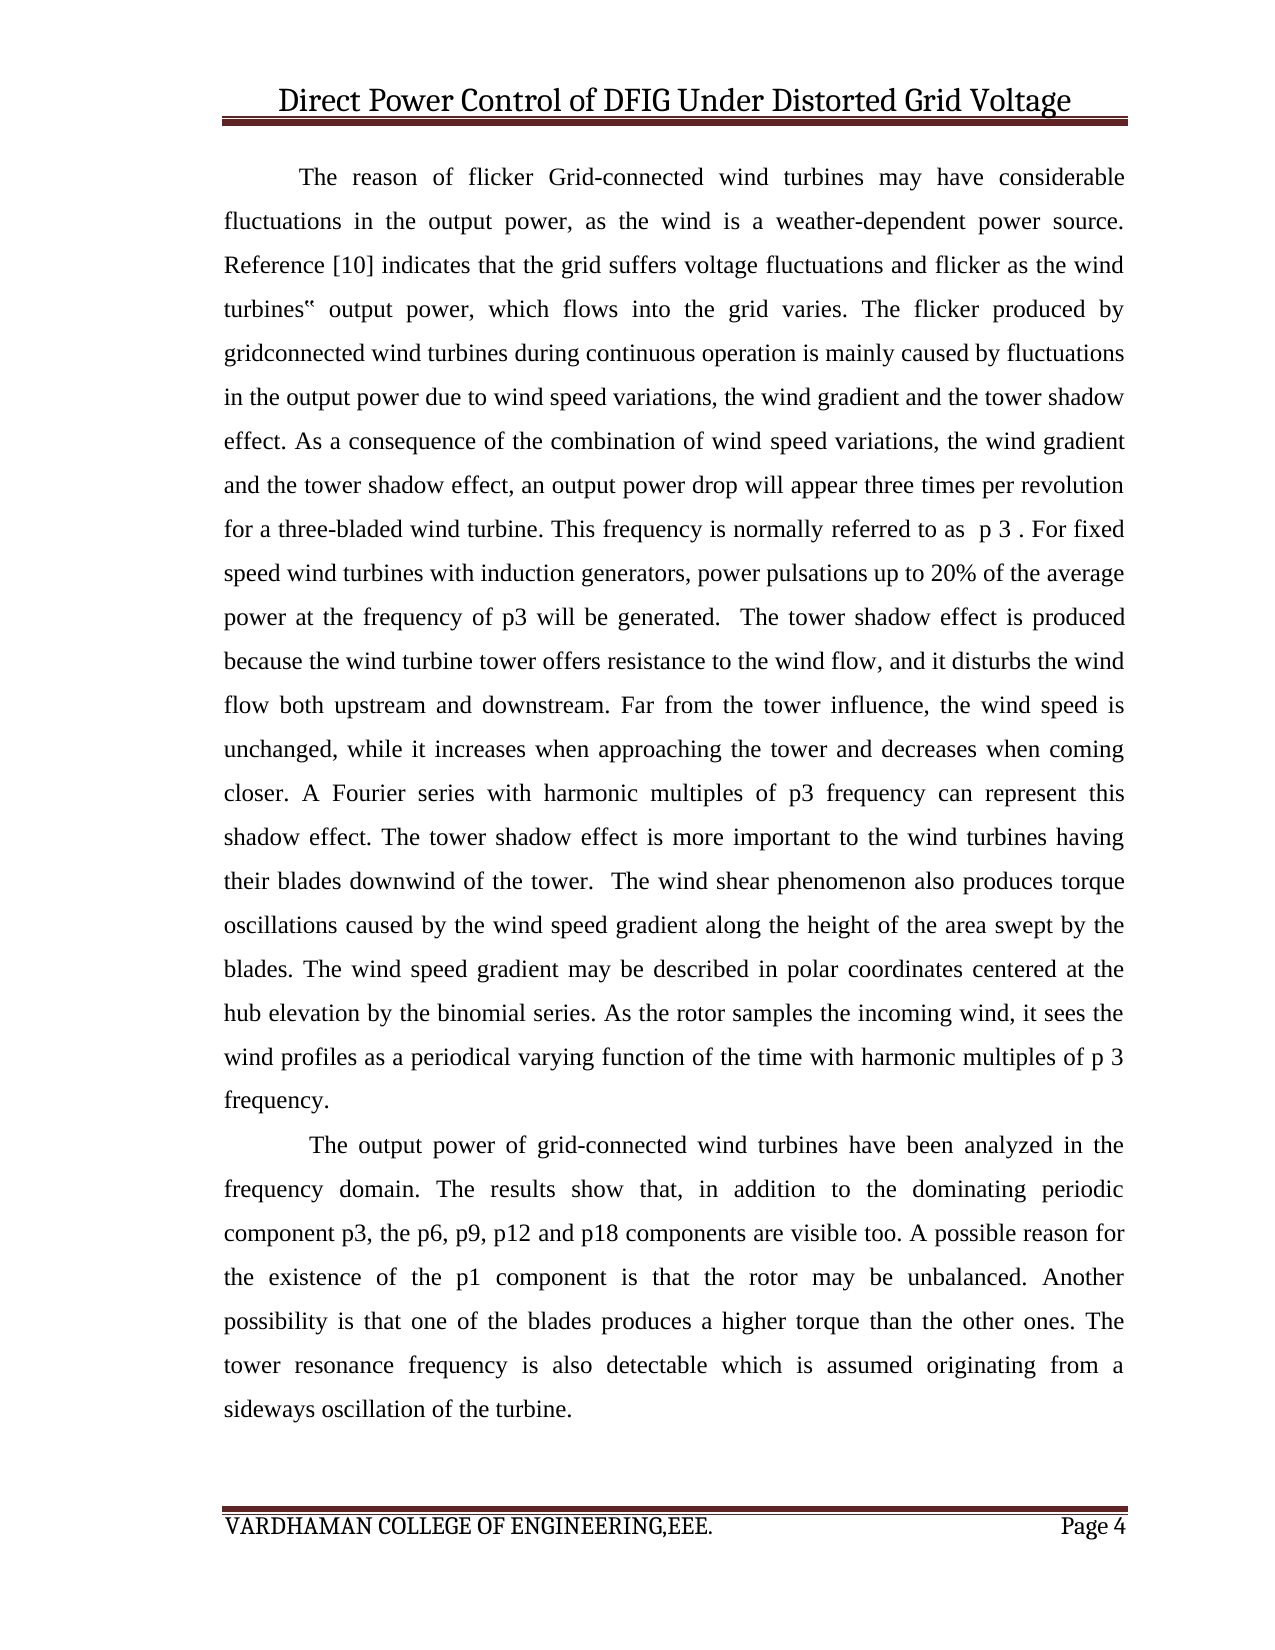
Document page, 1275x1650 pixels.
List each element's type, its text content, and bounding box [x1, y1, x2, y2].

text The output power of grid-connected wind turbines have been analyzed in the frequency domain. The results show that, in addition to the dominating periodic component p3, the p6, p9, p12 and p18 components are visible too. A possible reason for the existence of the p1 component is that the rotor may be unbalanced. Another possibility is that one of the blades produces a higher torque than the other ones. The tower resonance frequency is also detectable which is assumed originating from a sideways oscillation of the turbine. [223, 1130, 1125, 1423]
text The reason of flicker Grid-connected wind turbines may have considerable fluctuations in the output power, as the wind is a weather-dependent power source. Reference [10] indicates that the grid suffers voltage fluctuations and flicker as the wind turbines‟ output power, which flows into the grid varies. The flicker produced by gridconnected wind turbines during continuous operation is mainly caused by fluctuations in the output power due to wind speed variations, the wind gradient and the tower shadow effect. As a consequence of the combination of wind speed variations, the wind gradient and the tower shadow effect, an output power drop will appear three times per revolution for a three-bladed wind turbine. This frequency is normally referred to as p 3 . For fixed speed wind turbines with induction generators, power pulsations up to 20% of the average power at the frequency of p3 will be generated. The tower shadow effect is produced because the wind turbine tower offers resistance to the wind flow, and it disturbs the wind flow both upstream and downstream. Far from the tower influence, the wind speed is unchanged, while it increases when approaching the tower and decreases when coming closer. A Fourier series with harmonic multiples of p3 frequency can represent this shadow effect. The tower shadow effect is more important to the wind turbines having their blades downwind of the tower. The wind shear phenomenon also produces torque oscillations caused by the wind speed gradient along the height of the area swept by the blades. The wind speed gradient may be described in polar coordinates centered at the hub elevation by the binomial series. As the rotor samples the incoming wind, it sees the wind profiles as a periodical varying function of the time with harmonic multiples of p 3 frequency. [223, 162, 1125, 1114]
